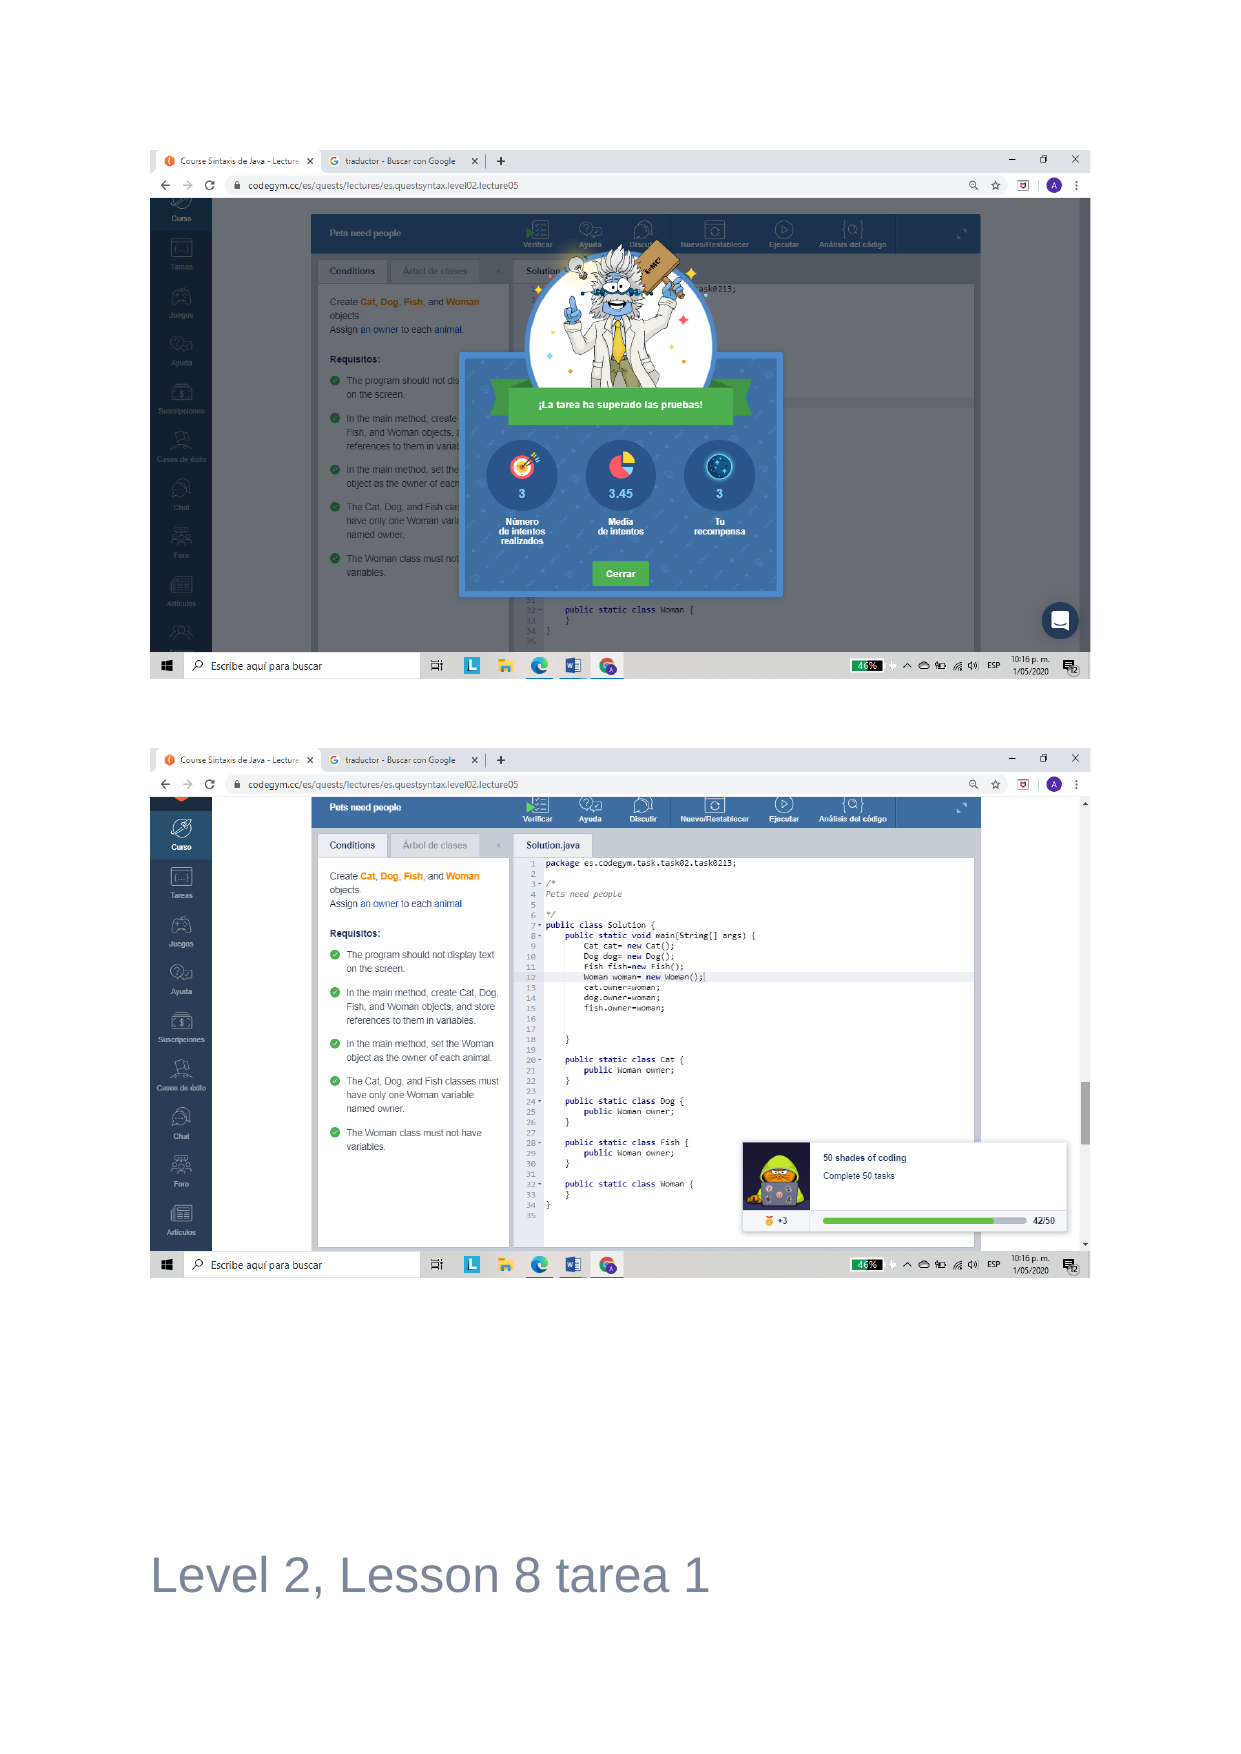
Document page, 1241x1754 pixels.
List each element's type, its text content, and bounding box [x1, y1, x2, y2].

picture [150, 748, 1091, 1278]
picture [150, 150, 1091, 679]
text Level 2, Lesson 8 tarea 1 [150, 1545, 1090, 1603]
